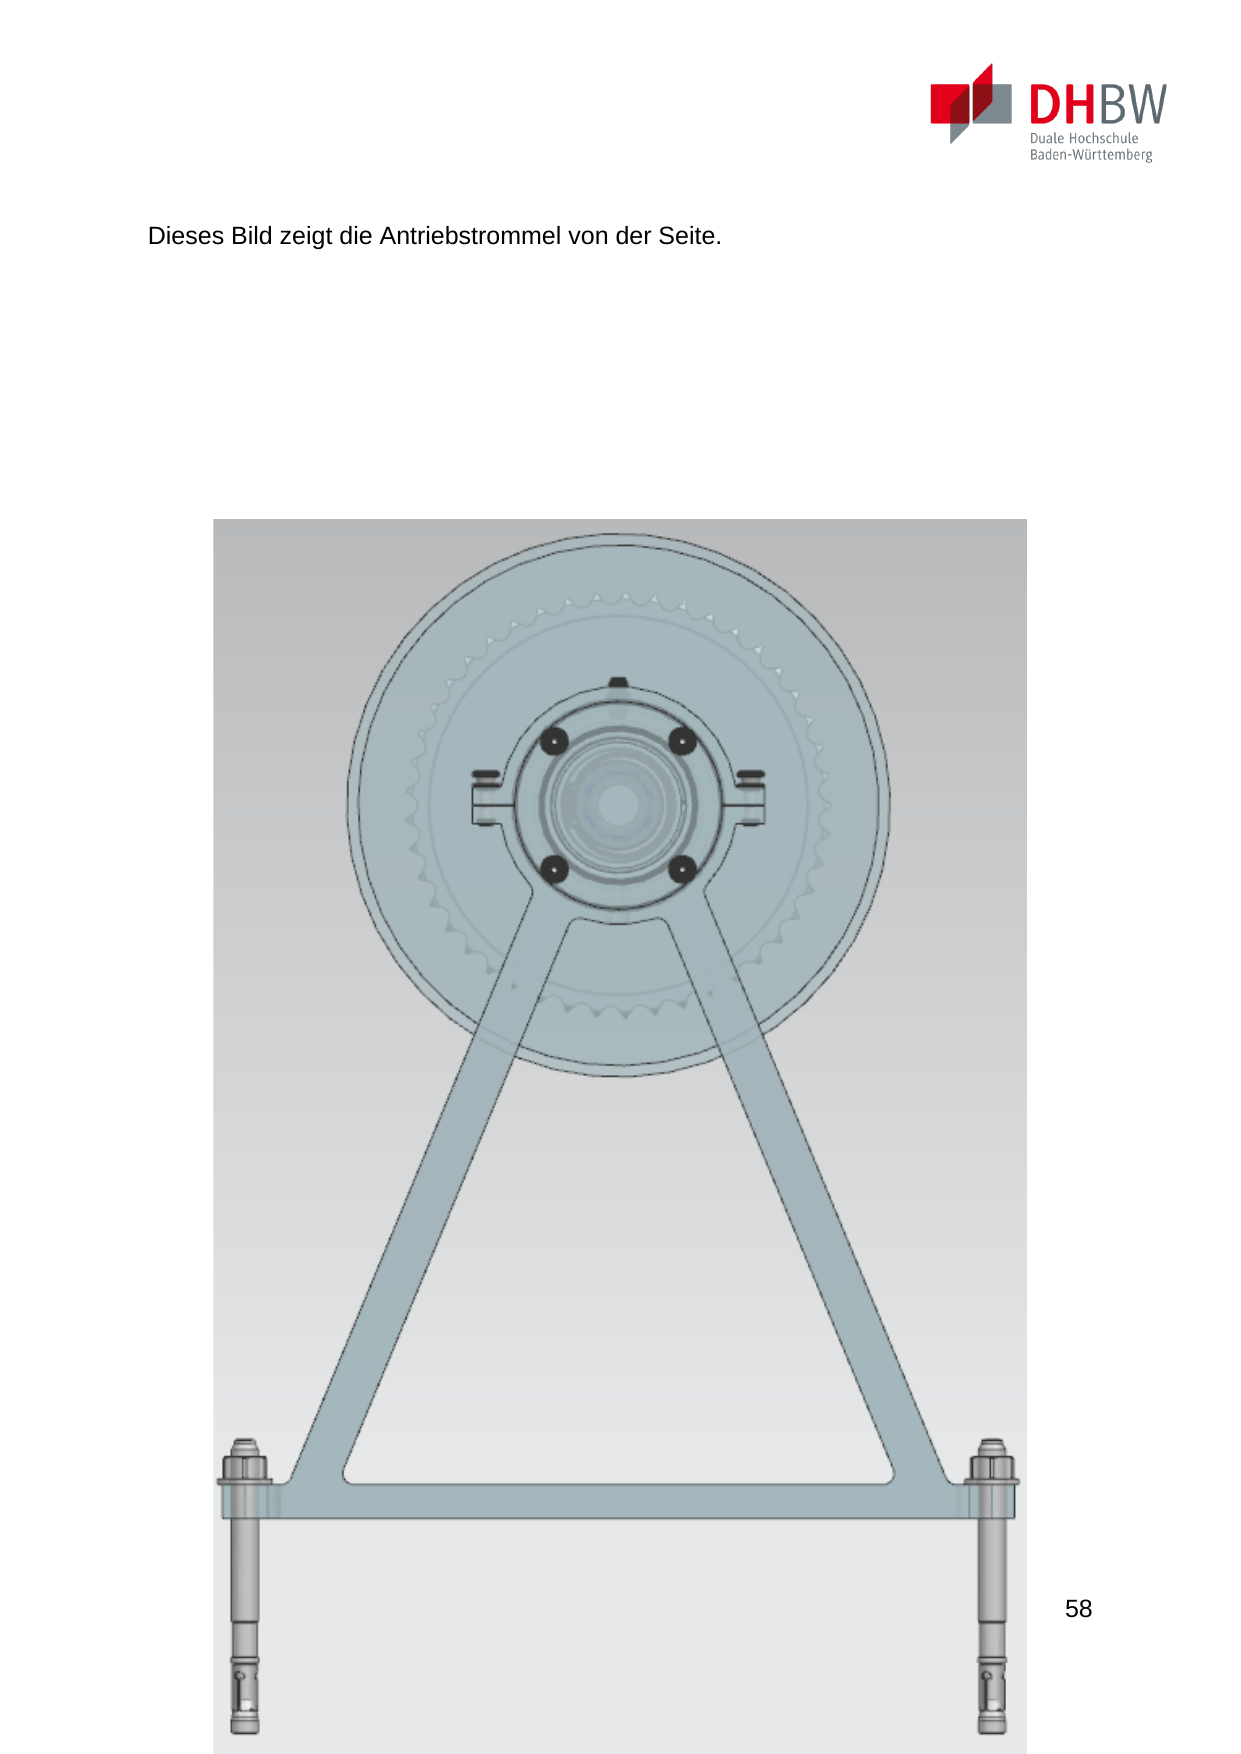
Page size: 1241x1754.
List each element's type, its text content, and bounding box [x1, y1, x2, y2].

text Dieses Bild zeigt die Antriebstrommel von der Seite. [148, 221, 1092, 250]
picture [213, 519, 1027, 1754]
picture [930, 63, 1167, 163]
